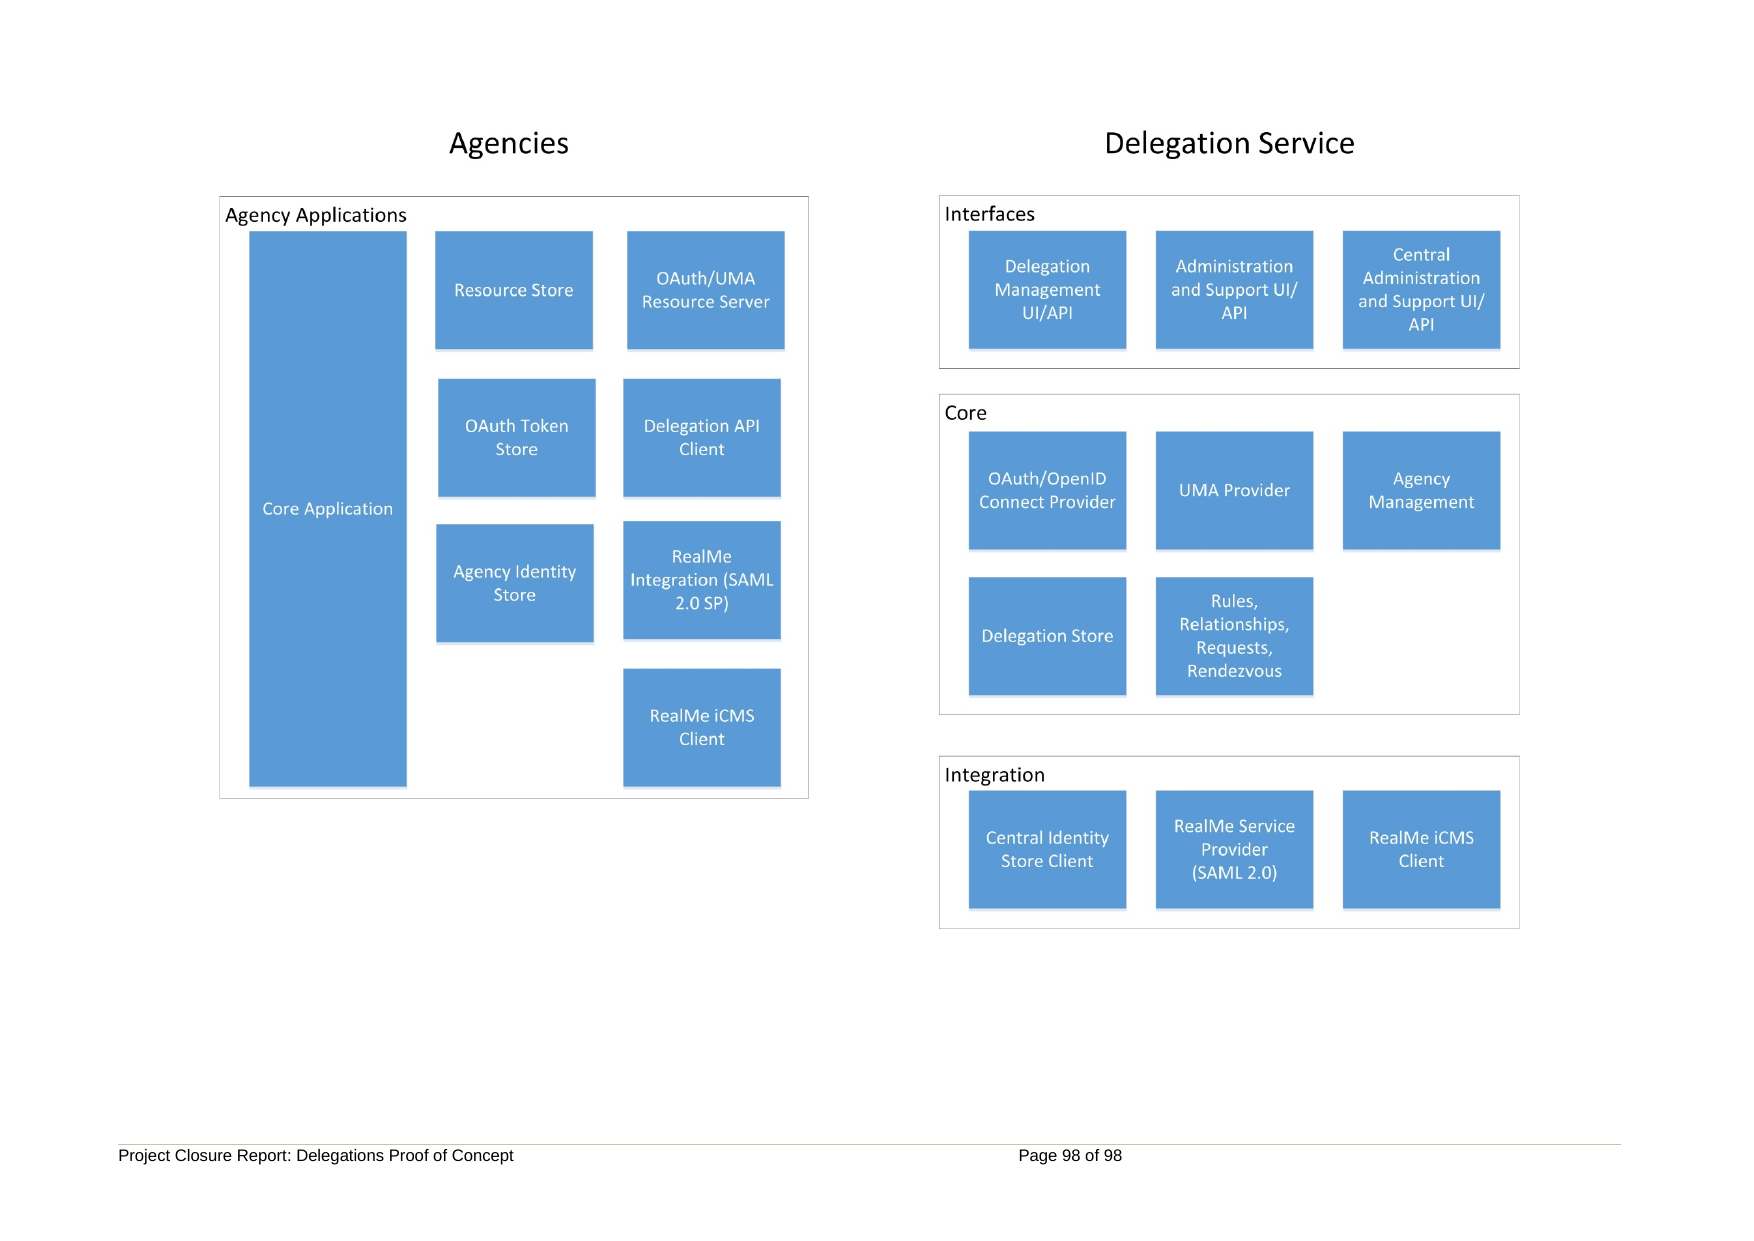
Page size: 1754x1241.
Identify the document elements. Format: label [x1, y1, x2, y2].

picture [219, 118, 1520, 929]
